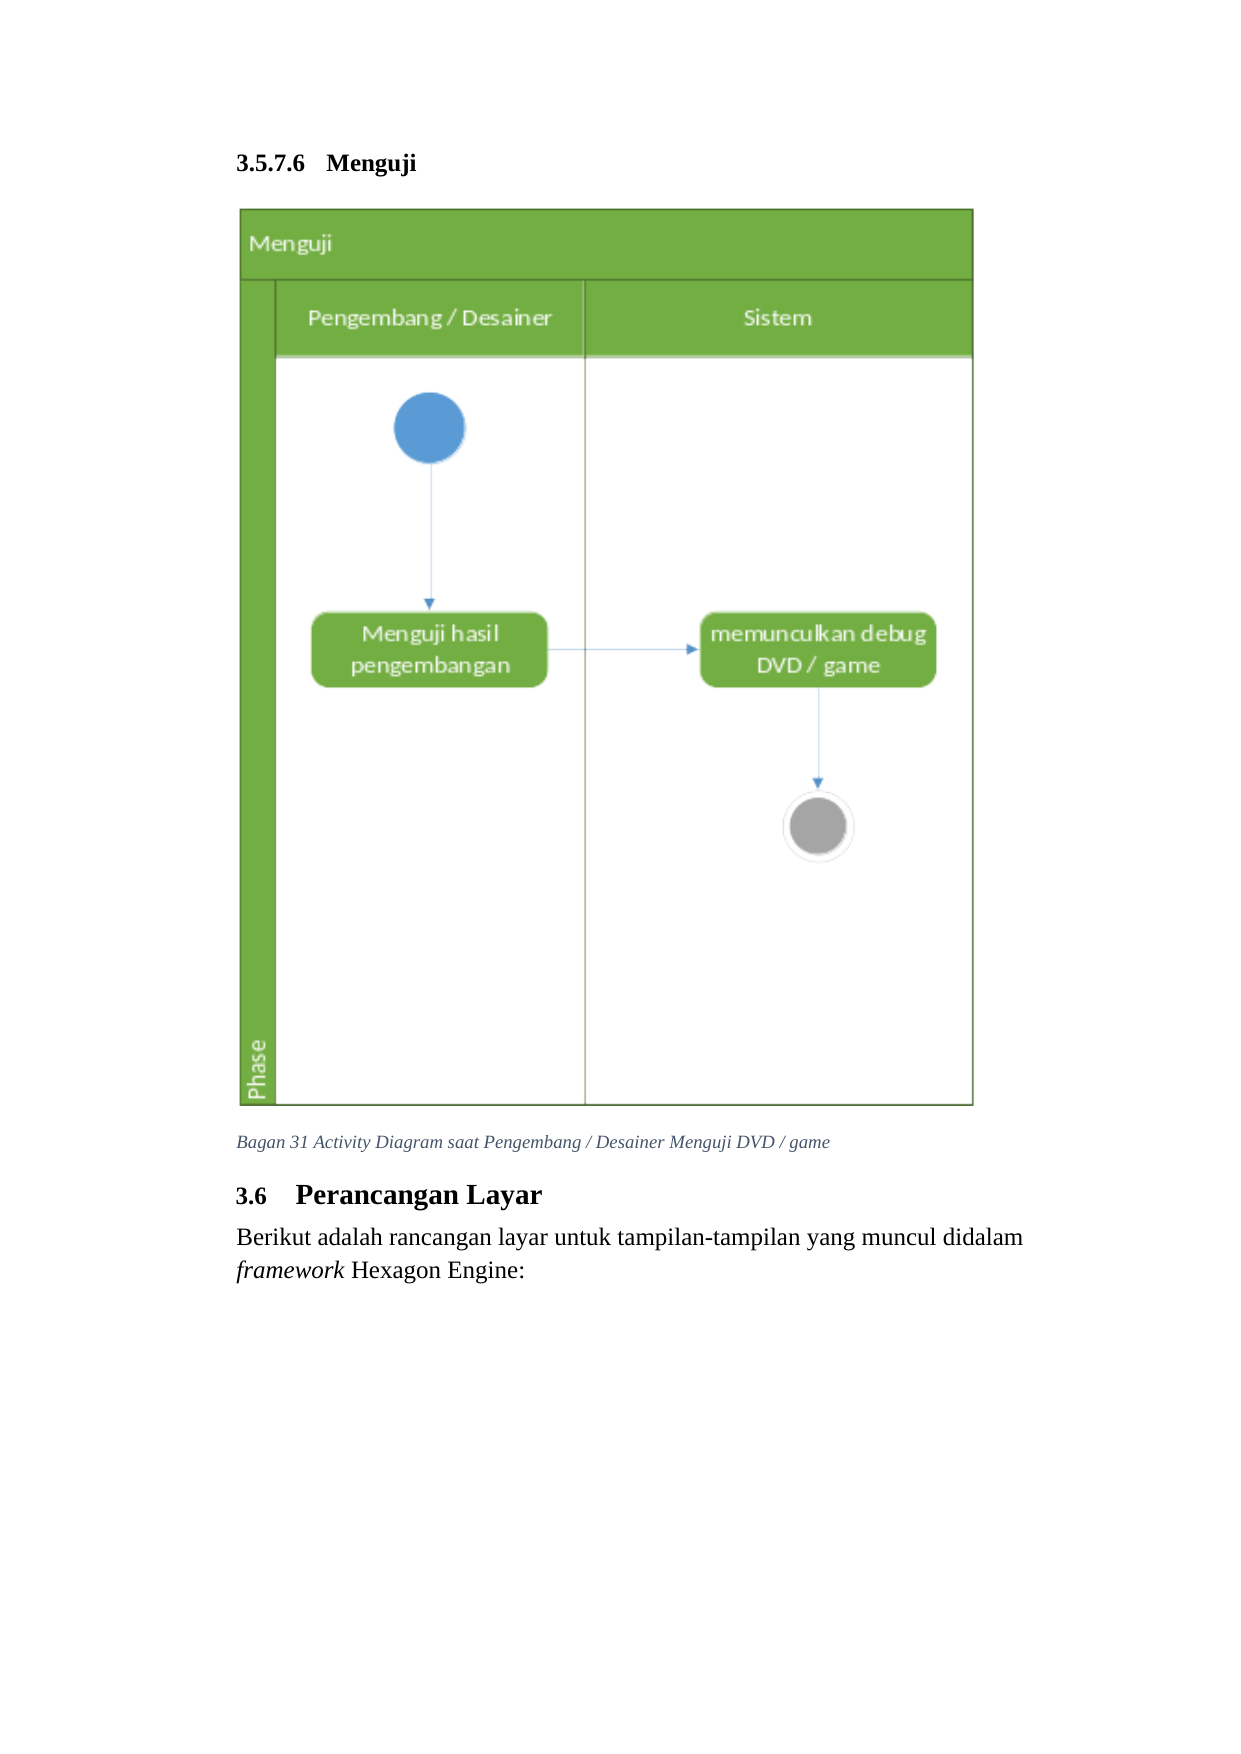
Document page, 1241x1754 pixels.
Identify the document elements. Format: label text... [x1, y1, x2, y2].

text Berikut adalah rancangan layar untuk tampilan-tampilan yang muncul didalam framework Hexagon Engine: [236, 1222, 1092, 1284]
subtitle Menguji [236, 148, 1092, 176]
subtitle Perancangan Layar [235, 1177, 1092, 1211]
